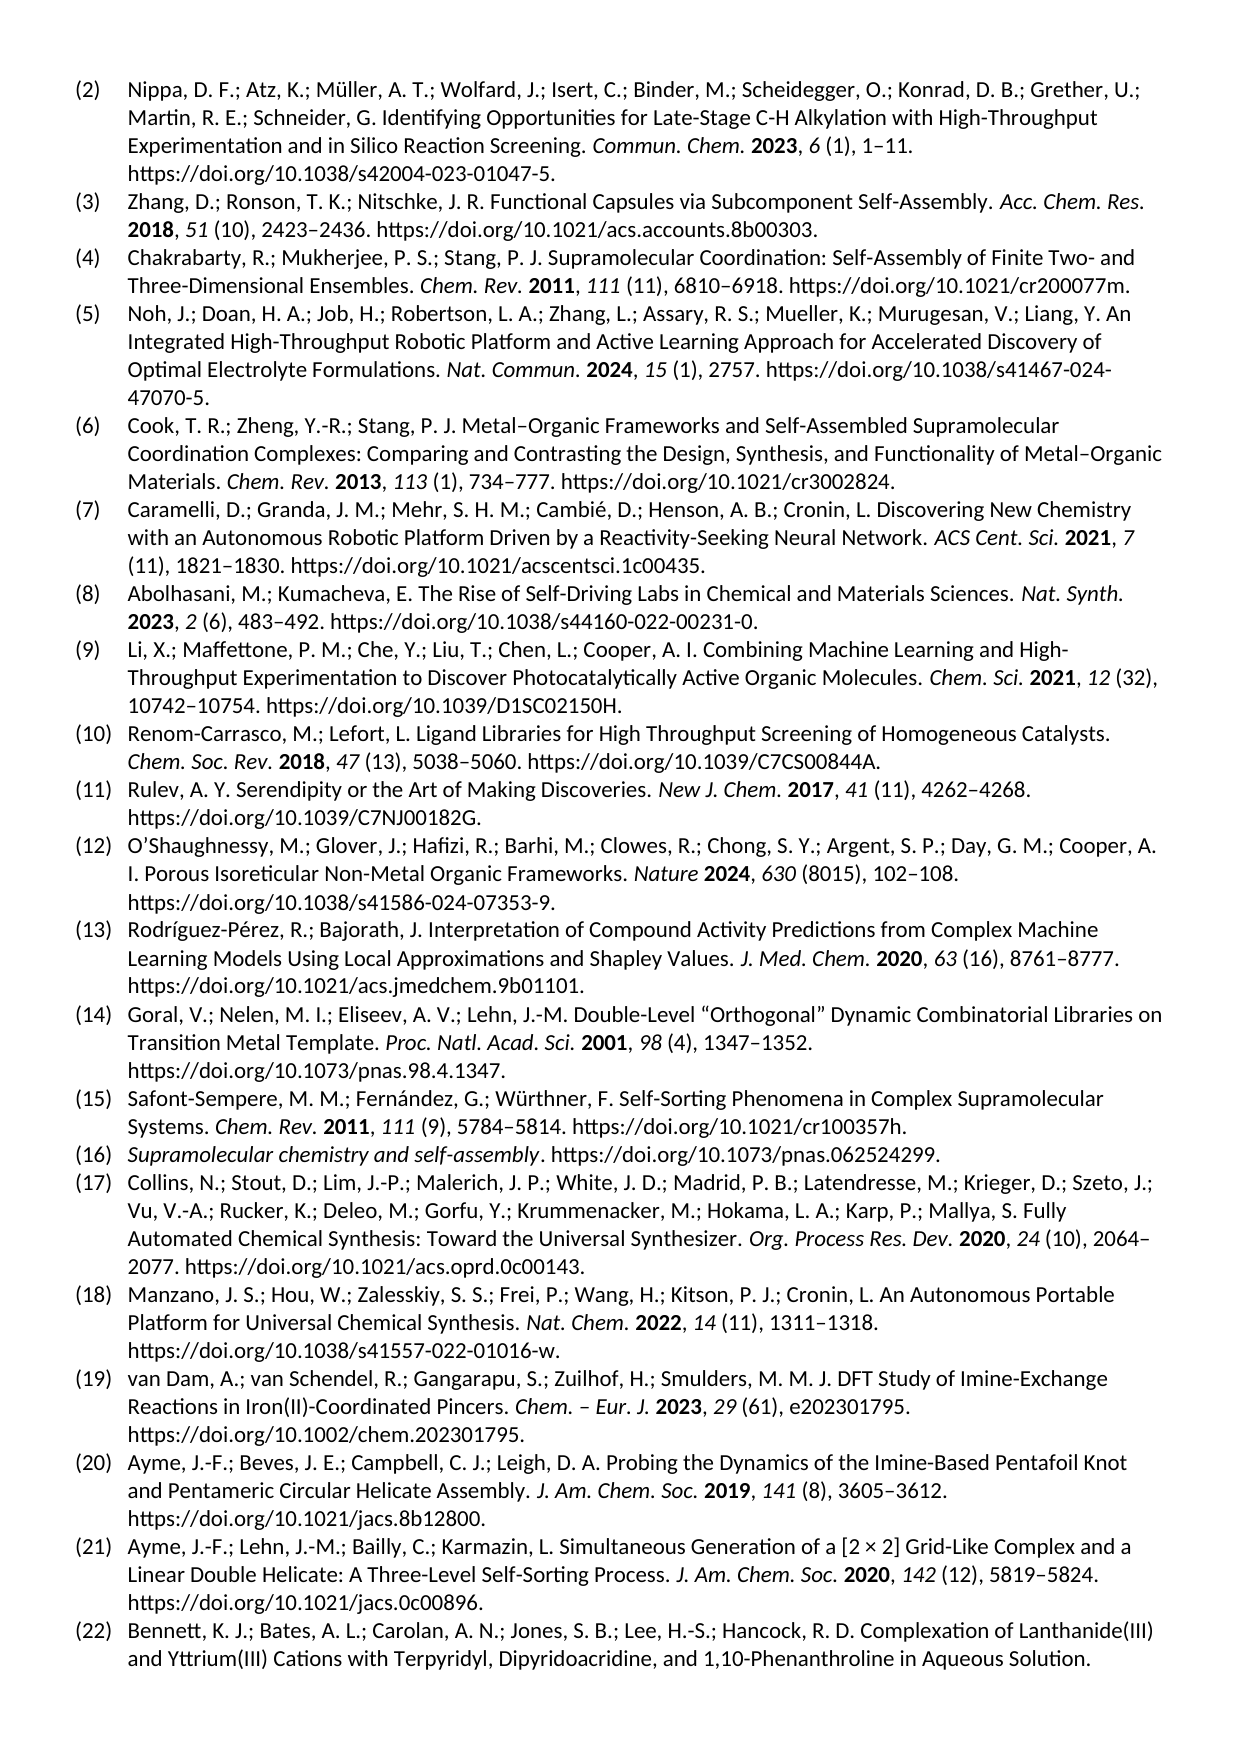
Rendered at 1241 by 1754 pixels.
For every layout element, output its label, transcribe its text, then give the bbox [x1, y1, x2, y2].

text (19) van Dam, A.; van Schendel, R.; Gangarapu, S.; Zuilhof, H.; Smulders, M. M. J. DFT Study of Imine-Exchange Reactions in Iron(II)-Coordinated Pincers. Chem. – Eur. J. 2023, 29 (61), e202301795. https://doi.org/10.1002/chem.202301795. [75, 1364, 1165, 1448]
text (7) Caramelli, D.; Granda, J. M.; Mehr, S. H. M.; Cambié, D.; Henson, A. B.; Cronin, L. Discovering New Chemistry with an Autonomous Robotic Platform Driven by a Reactivity-Seeking Neural Network. ACS Cent. Sci. 2021, 7 (11), 1821–1830. https://doi.org/10.1021/acscentsci.1c00435. [75, 495, 1165, 579]
text (13) Rodríguez-Pérez, R.; Bajorath, J. Interpretation of Compound Activity Predictions from Complex Machine Learning Models Using Local Approximations and Shapley Values. J. Med. Chem. 2020, 63 (16), 8761–8777. https://doi.org/10.1021/acs.jmedchem.9b01101. [75, 916, 1165, 1000]
text (11) Rulev, A. Y. Serendipity or the Art of Making Discoveries. New J. Chem. 2017, 41 (11), 4262–4268. https://doi.org/10.1039/C7NJ00182G. [75, 776, 1165, 832]
text (16) Supramolecular chemistry and self-assembly. https://doi.org/10.1073/pnas.062524299. [75, 1140, 1165, 1168]
text (17) Collins, N.; Stout, D.; Lim, J.-P.; Malerich, J. P.; White, J. D.; Madrid, P. B.; Latendresse, M.; Krieger, D.; Szeto, J.; Vu, V.-A.; Rucker, K.; Deleo, M.; Gorfu, Y.; Krummenacker, M.; Hokama, L. A.; Karp, P.; Mallya, S. Fully Automated Chemical Synthesis: Toward the Universal Synthesizer. Org. Process Res. Dev. 2020, 24 (10), 2064–2077. https://doi.org/10.1021/acs.oprd.0c00143. [75, 1168, 1165, 1280]
text (5) Noh, J.; Doan, H. A.; Job, H.; Robertson, L. A.; Zhang, L.; Assary, R. S.; Mueller, K.; Murugesan, V.; Liang, Y. An Integrated High-Throughput Robotic Platform and Active Learning Approach for Accelerated Discovery of Optimal Electrolyte Formulations. Nat. Commun. 2024, 15 (1), 2757. https://doi.org/10.1038/s41467-024-47070-5. [75, 299, 1165, 411]
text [75, 1616, 1165, 1672]
text (21) Ayme, J.-F.; Lehn, J.-M.; Bailly, C.; Karmazin, L. Simultaneous Generation of a [2 × 2] Grid-Like Complex and a Linear Double Helicate: A Three-Level Self-Sorting Process. J. Am. Chem. Soc. 2020, 142 (12), 5819–5824. https://doi.org/10.1021/jacs.0c00896. [75, 1532, 1165, 1616]
text (6) Cook, T. R.; Zheng, Y.-R.; Stang, P. J. Metal–Organic Frameworks and Self-Assembled Supramolecular Coordination Complexes: Comparing and Contrasting the Design, Synthesis, and Functionality of Metal–Organic Materials. Chem. Rev. 2013, 113 (1), 734–777. https://doi.org/10.1021/cr3002824. [75, 411, 1165, 495]
text (15) Safont-Sempere, M. M.; Fernández, G.; Würthner, F. Self-Sorting Phenomena in Complex Supramolecular Systems. Chem. Rev. 2011, 111 (9), 5784–5814. https://doi.org/10.1021/cr100357h. [75, 1084, 1165, 1140]
text (3) Zhang, D.; Ronson, T. K.; Nitschke, J. R. Functional Capsules via Subcomponent Self-Assembly. Acc. Chem. Res. 2018, 51 (10), 2423–2436. https://doi.org/10.1021/acs.accounts.8b00303. [75, 187, 1165, 243]
text (10) Renom-Carrasco, M.; Lefort, L. Ligand Libraries for High Throughput Screening of Homogeneous Catalysts. Chem. Soc. Rev. 2018, 47 (13), 5038–5060. https://doi.org/10.1039/C7CS00844A. [75, 719, 1165, 776]
text (2) Nippa, D. F.; Atz, K.; Müller, A. T.; Wolfard, J.; Isert, C.; Binder, M.; Scheidegger, O.; Konrad, D. B.; Grether, U.; Martin, R. E.; Schneider, G. Identifying Opportunities for Late-Stage C-H Alkylation with High-Throughput Experimentation and in Silico Reaction Screening. Commun. Chem. 2023, 6 (1), 1–11. https://doi.org/10.1038/s42004-023-01047-5. [75, 75, 1165, 187]
text (18) Manzano, J. S.; Hou, W.; Zalesskiy, S. S.; Frei, P.; Wang, H.; Kitson, P. J.; Cronin, L. An Autonomous Portable Platform for Universal Chemical Synthesis. Nat. Chem. 2022, 14 (11), 1311–1318. https://doi.org/10.1038/s41557-022-01016-w. [75, 1280, 1165, 1364]
text (9) Li, X.; Maffettone, P. M.; Che, Y.; Liu, T.; Chen, L.; Cooper, A. I. Combining Machine Learning and High-Throughput Experimentation to Discover Photocatalytically Active Organic Molecules. Chem. Sci. 2021, 12 (32), 10742–10754. https://doi.org/10.1039/D1SC02150H. [75, 635, 1165, 719]
text (8) Abolhasani, M.; Kumacheva, E. The Rise of Self-Driving Labs in Chemical and Materials Sciences. Nat. Synth. 2023, 2 (6), 483–492. https://doi.org/10.1038/s44160-022-00231-0. [75, 579, 1165, 635]
text (14) Goral, V.; Nelen, M. I.; Eliseev, A. V.; Lehn, J.-M. Double-Level “Orthogonal” Dynamic Combinatorial Libraries on Transition Metal Template. Proc. Natl. Acad. Sci. 2001, 98 (4), 1347–1352. https://doi.org/10.1073/pnas.98.4.1347. [75, 1000, 1165, 1084]
text (4) Chakrabarty, R.; Mukherjee, P. S.; Stang, P. J. Supramolecular Coordination: Self-Assembly of Finite Two- and Three-Dimensional Ensembles. Chem. Rev. 2011, 111 (11), 6810–6918. https://doi.org/10.1021/cr200077m. [75, 243, 1165, 299]
text (20) Ayme, J.-F.; Beves, J. E.; Campbell, C. J.; Leigh, D. A. Probing the Dynamics of the Imine-Based Pentafoil Knot and Pentameric Circular Helicate Assembly. J. Am. Chem. Soc. 2019, 141 (8), 3605–3612. https://doi.org/10.1021/jacs.8b12800. [75, 1448, 1165, 1532]
text (12) O’Shaughnessy, M.; Glover, J.; Hafizi, R.; Barhi, M.; Clowes, R.; Chong, S. Y.; Argent, S. P.; Day, G. M.; Cooper, A. I. Porous Isoreticular Non-Metal Organic Frameworks. Nature 2024, 630 (8015), 102–108. https://doi.org/10.1038/s41586-024-07353-9. [75, 832, 1165, 916]
